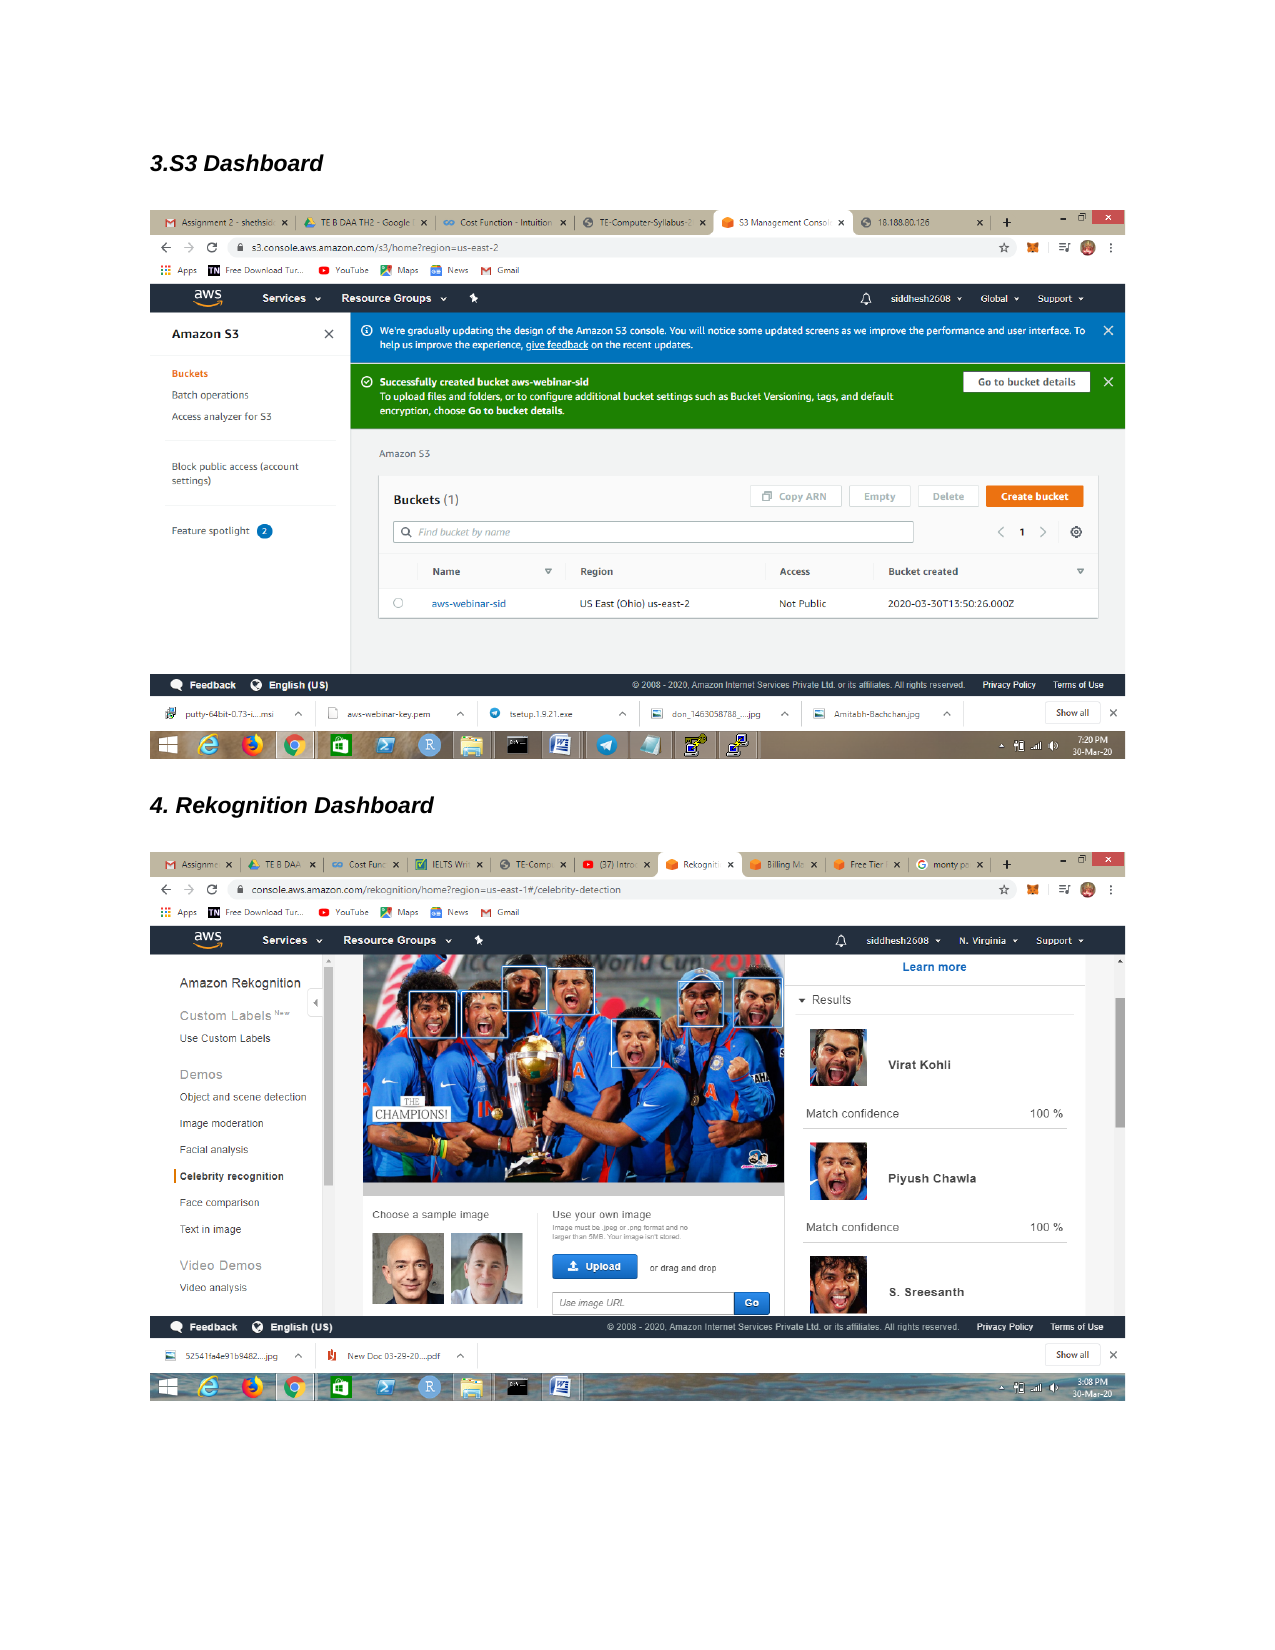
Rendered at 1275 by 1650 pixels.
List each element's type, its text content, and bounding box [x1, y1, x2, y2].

text 4. Rekognition Dashboard [150, 792, 1125, 819]
text 3.S3 Dashboard [150, 150, 1125, 176]
picture [150, 852, 1125, 1401]
picture [150, 210, 1125, 759]
